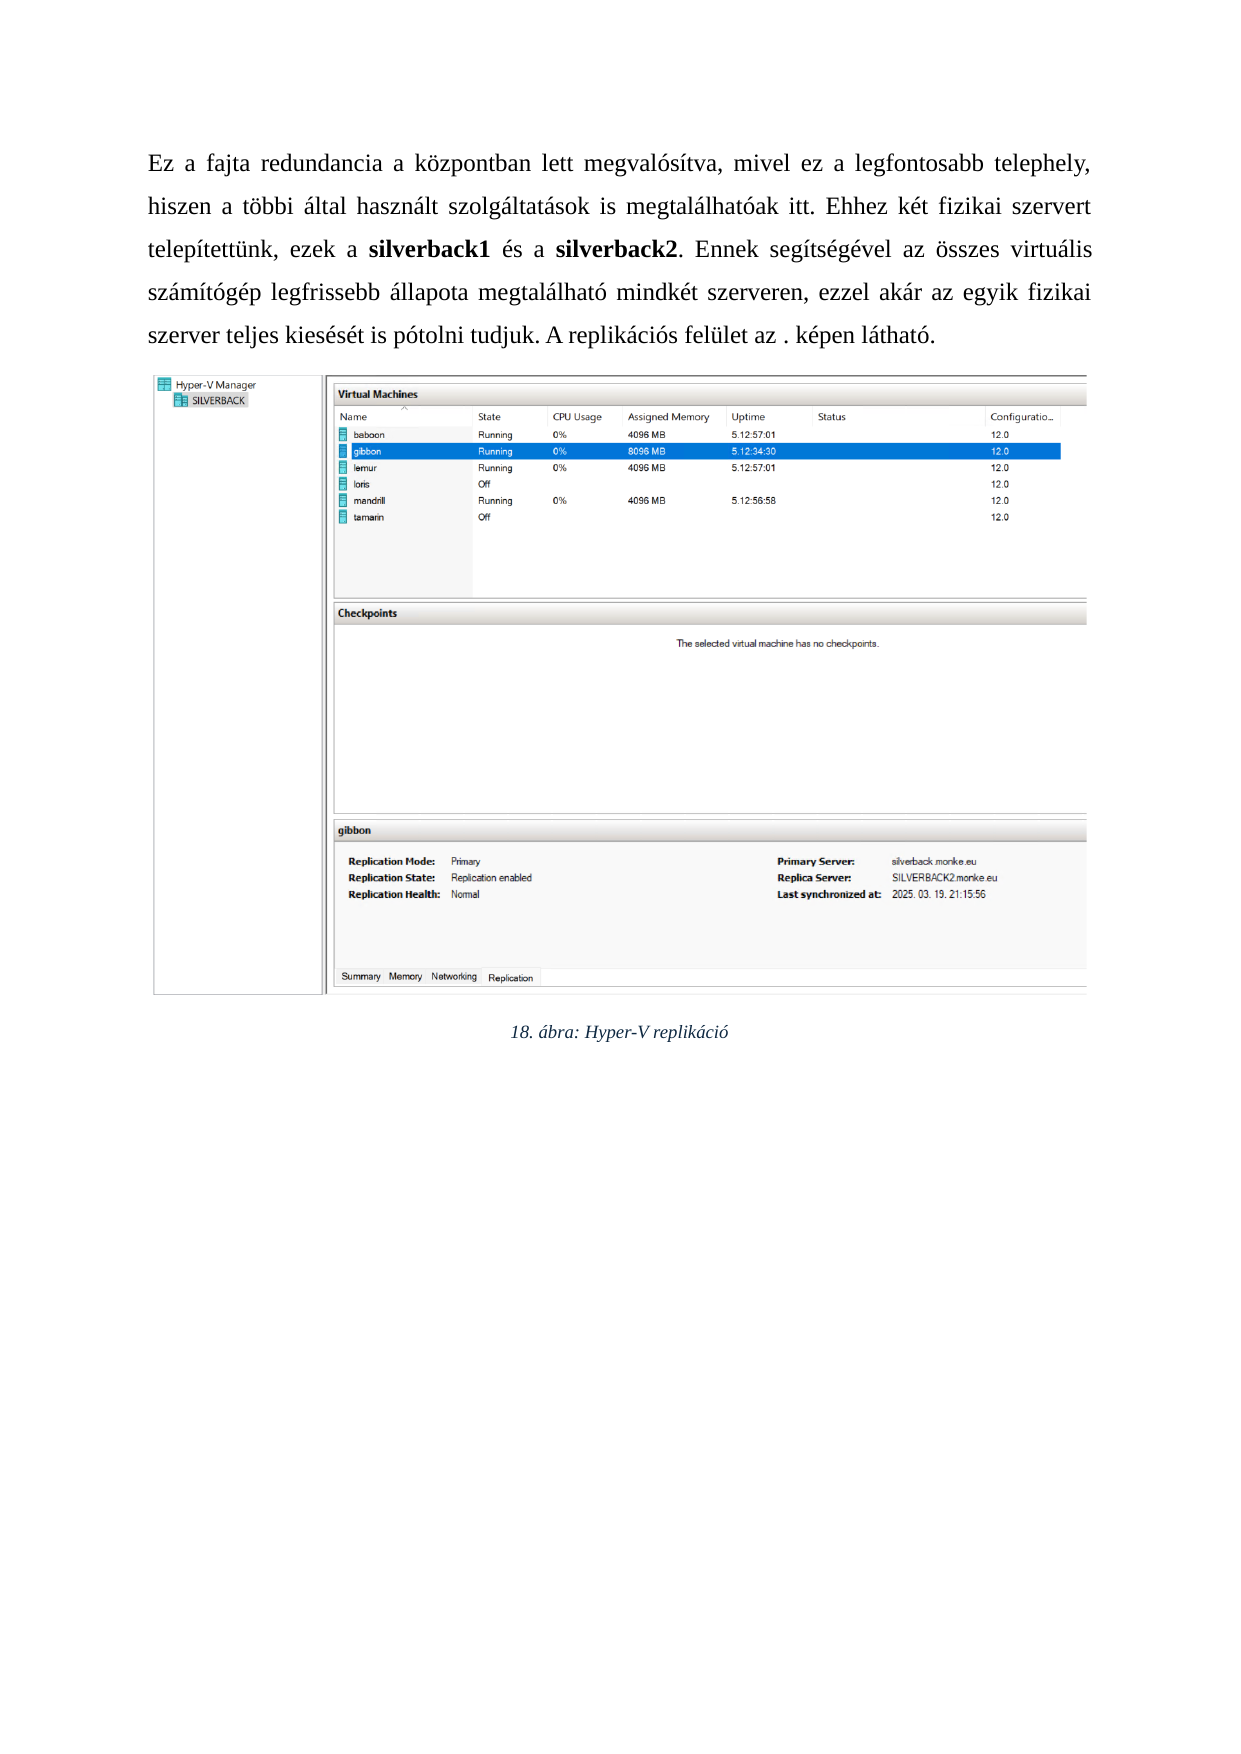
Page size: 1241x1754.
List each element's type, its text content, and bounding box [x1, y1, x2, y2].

text Ez a fajta redundancia a központban lett megvalósítva, mivel ez a legfontosabb telephely, hiszen a többi által használt szolgáltatások is megtalálhatóak itt. Ehhez két fizikai szervert telepítettünk, ezek a silverback1 és a silverback2. Ennek segítségével az összes virtuális számítógép legfrissebb állapota megtalálható mindkét szerveren, ezzel akár az egyik fizikai szerver teljes kiesését is pótolni tudjuk. A replikációs felület az 18. képen látható. [148, 148, 1092, 349]
picture [153, 375, 1087, 995]
